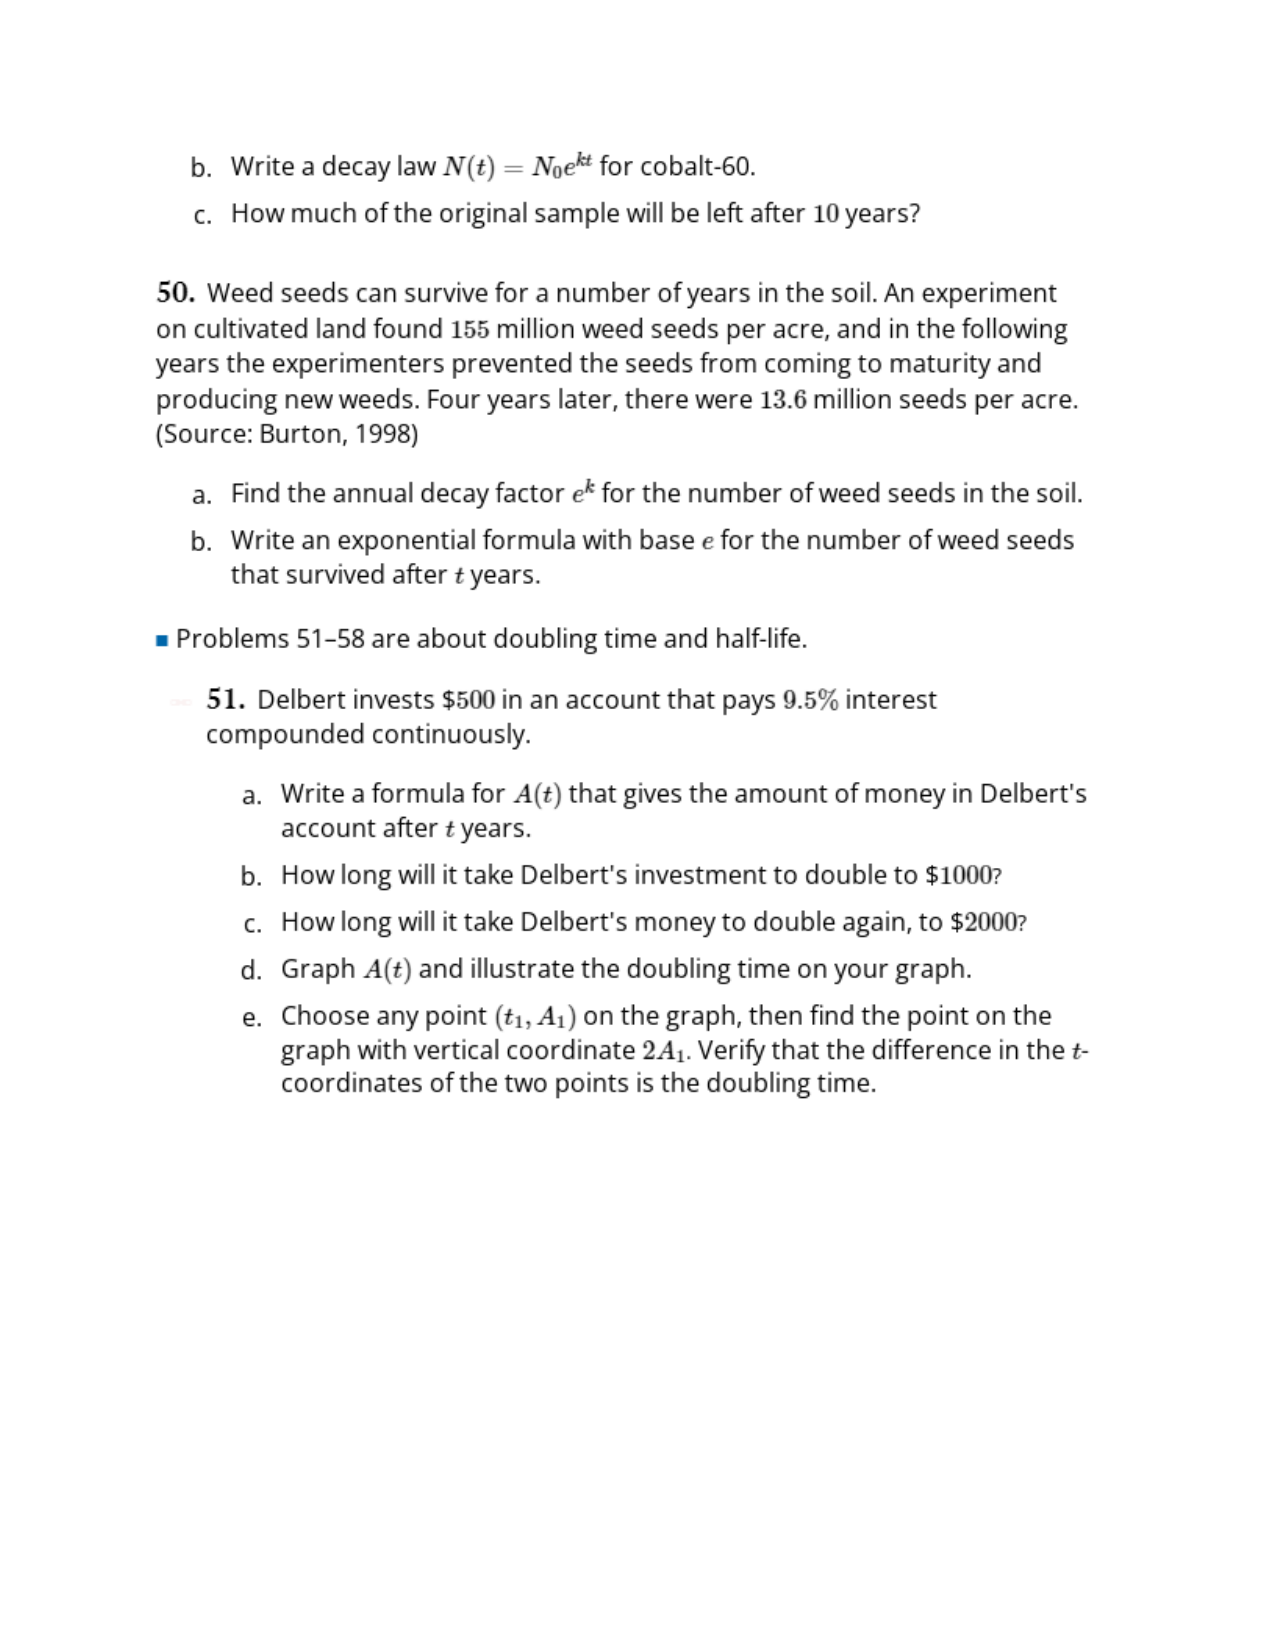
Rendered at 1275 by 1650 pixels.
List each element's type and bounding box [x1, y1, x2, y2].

picture [150, 150, 1102, 1122]
